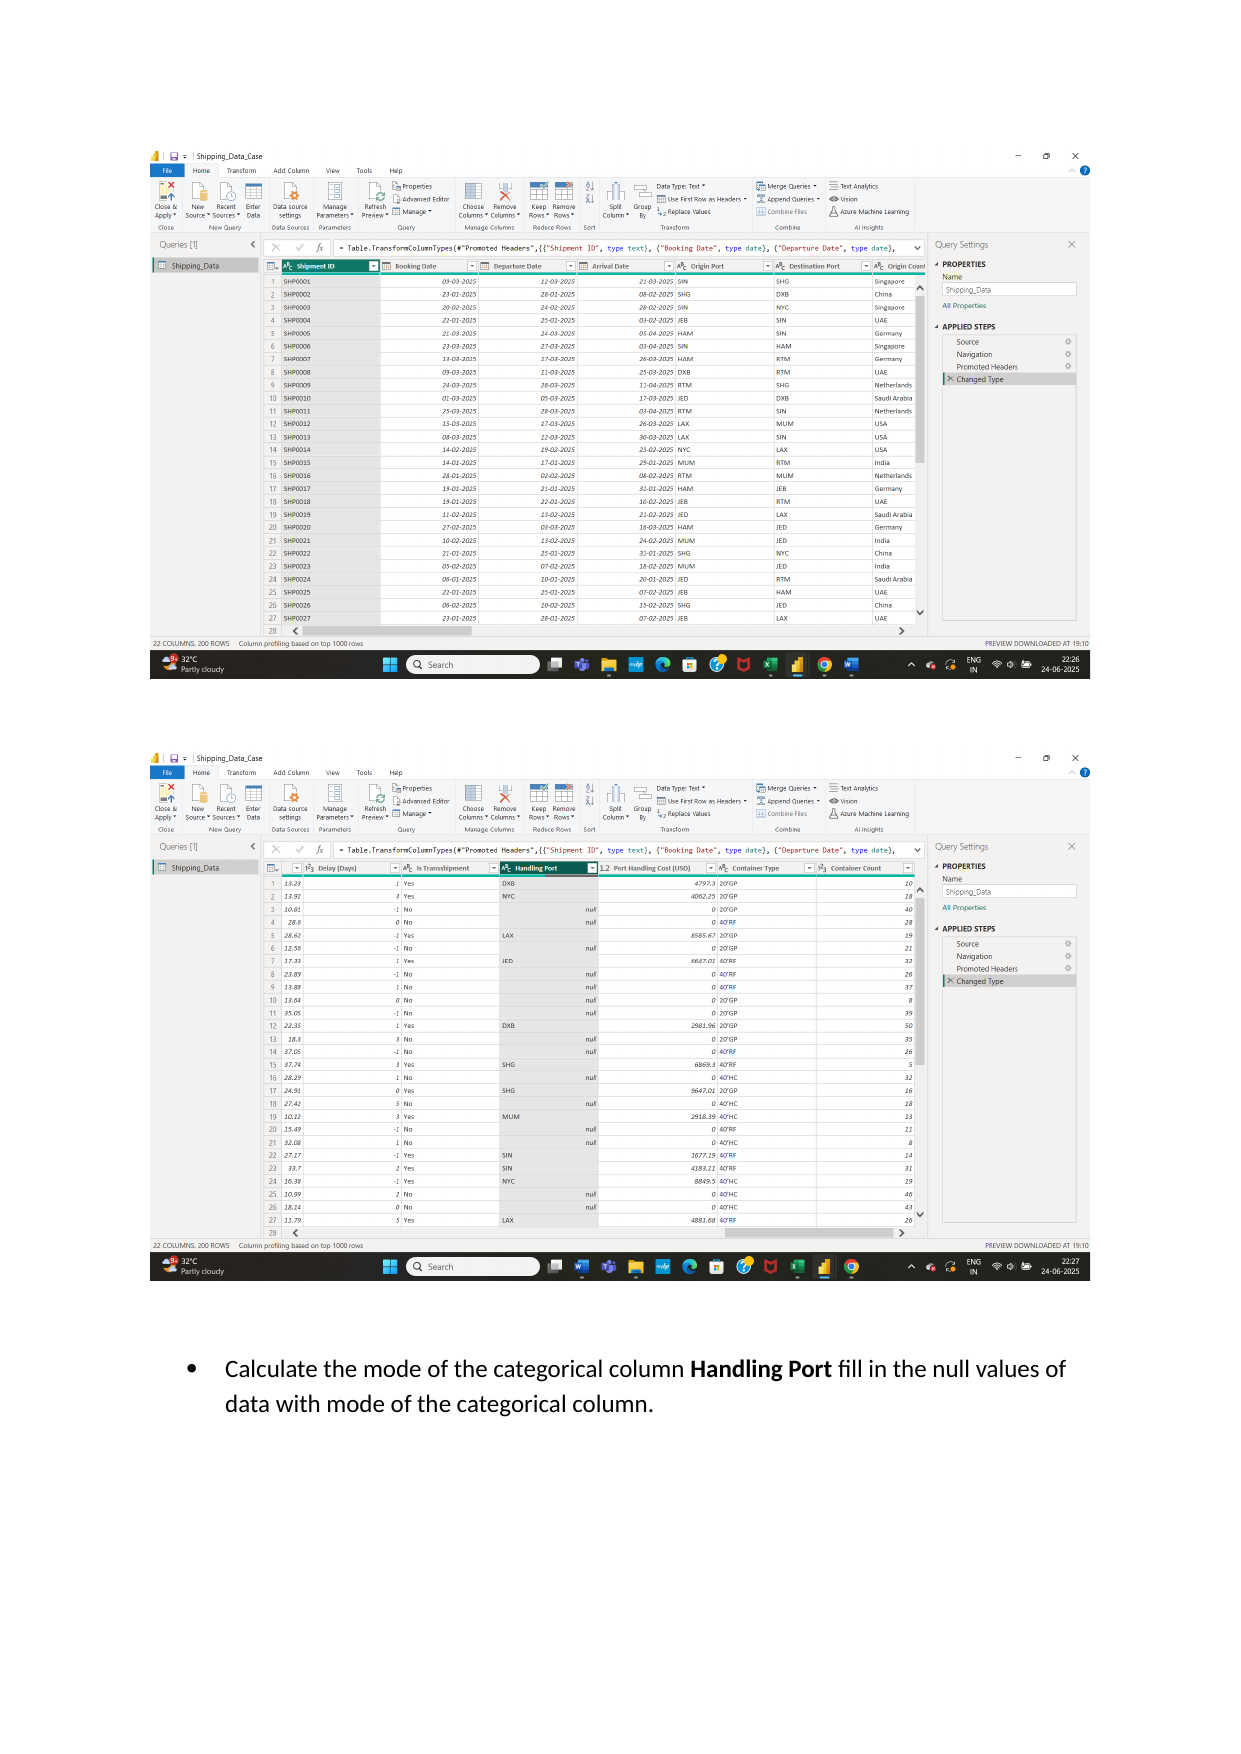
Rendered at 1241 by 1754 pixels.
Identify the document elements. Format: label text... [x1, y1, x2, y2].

picture [150, 751, 1091, 1281]
list Calculate the mode of the categorical column Handling Port fill in the null values of data with mode of the categorical column. [187, 1353, 1090, 1419]
picture [150, 150, 1091, 679]
